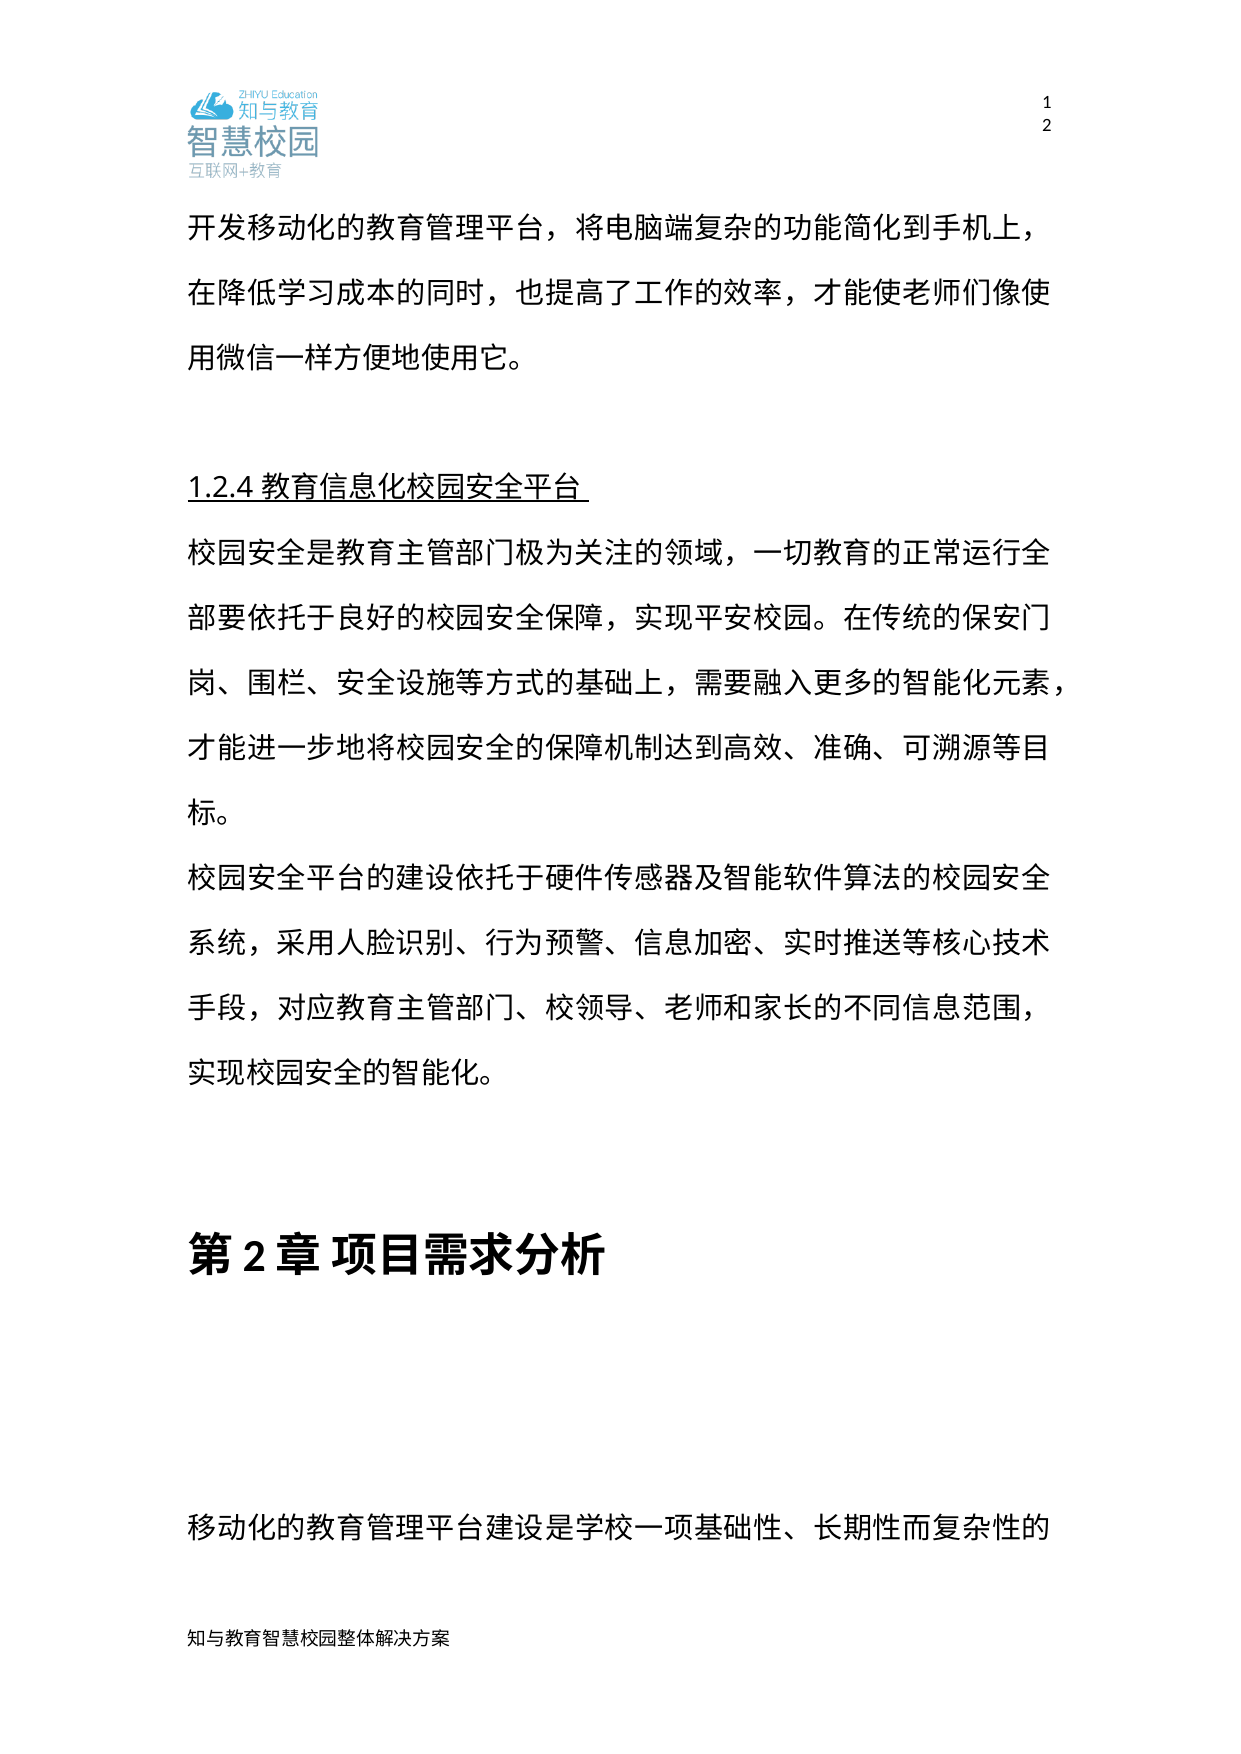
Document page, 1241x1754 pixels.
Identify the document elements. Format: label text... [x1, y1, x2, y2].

text 移动化的教育管理平台建设是学校一项基础性、长期性而复杂性的系统工程，是学院全局性、战略性的工作，是学校可持续发展的重要组成部分，其建设水平是学校整体办学水平、学校形象和地位的重要标志。通过教育管理APP，给老师们带来一个简单实用的教育云平台信息接入口，让教育云平台建设真正落到实处。 [187, 1493, 1053, 1558]
subtitle 第2章 项目需求分析 [187, 1203, 1053, 1301]
text 校园安全平台的建设依托于硬件传感器及智能软件算法的校园安全系统，采用人脸识别、行为预警、信息加密、实时推送等核心技术手段，对应教育主管部门、校领导、老师和家长的不同信息范围，实现校园安全的智能化。 [187, 843, 1053, 1103]
picture [187, 90, 318, 178]
text 校园安全是教育主管部门极为关注的领域，一切教育的正常运行全部要依托于良好的校园安全保障，实现平安校园。在传统的保安门岗、围栏、安全设施等方式的基础上，需要融入更多的智能化元素，才能进一步地将校园安全的保障机制达到高效、准确、可溯源等目标。 [187, 518, 1053, 843]
text 1.2.4 教育信息化校园安全平台 [187, 453, 1053, 518]
